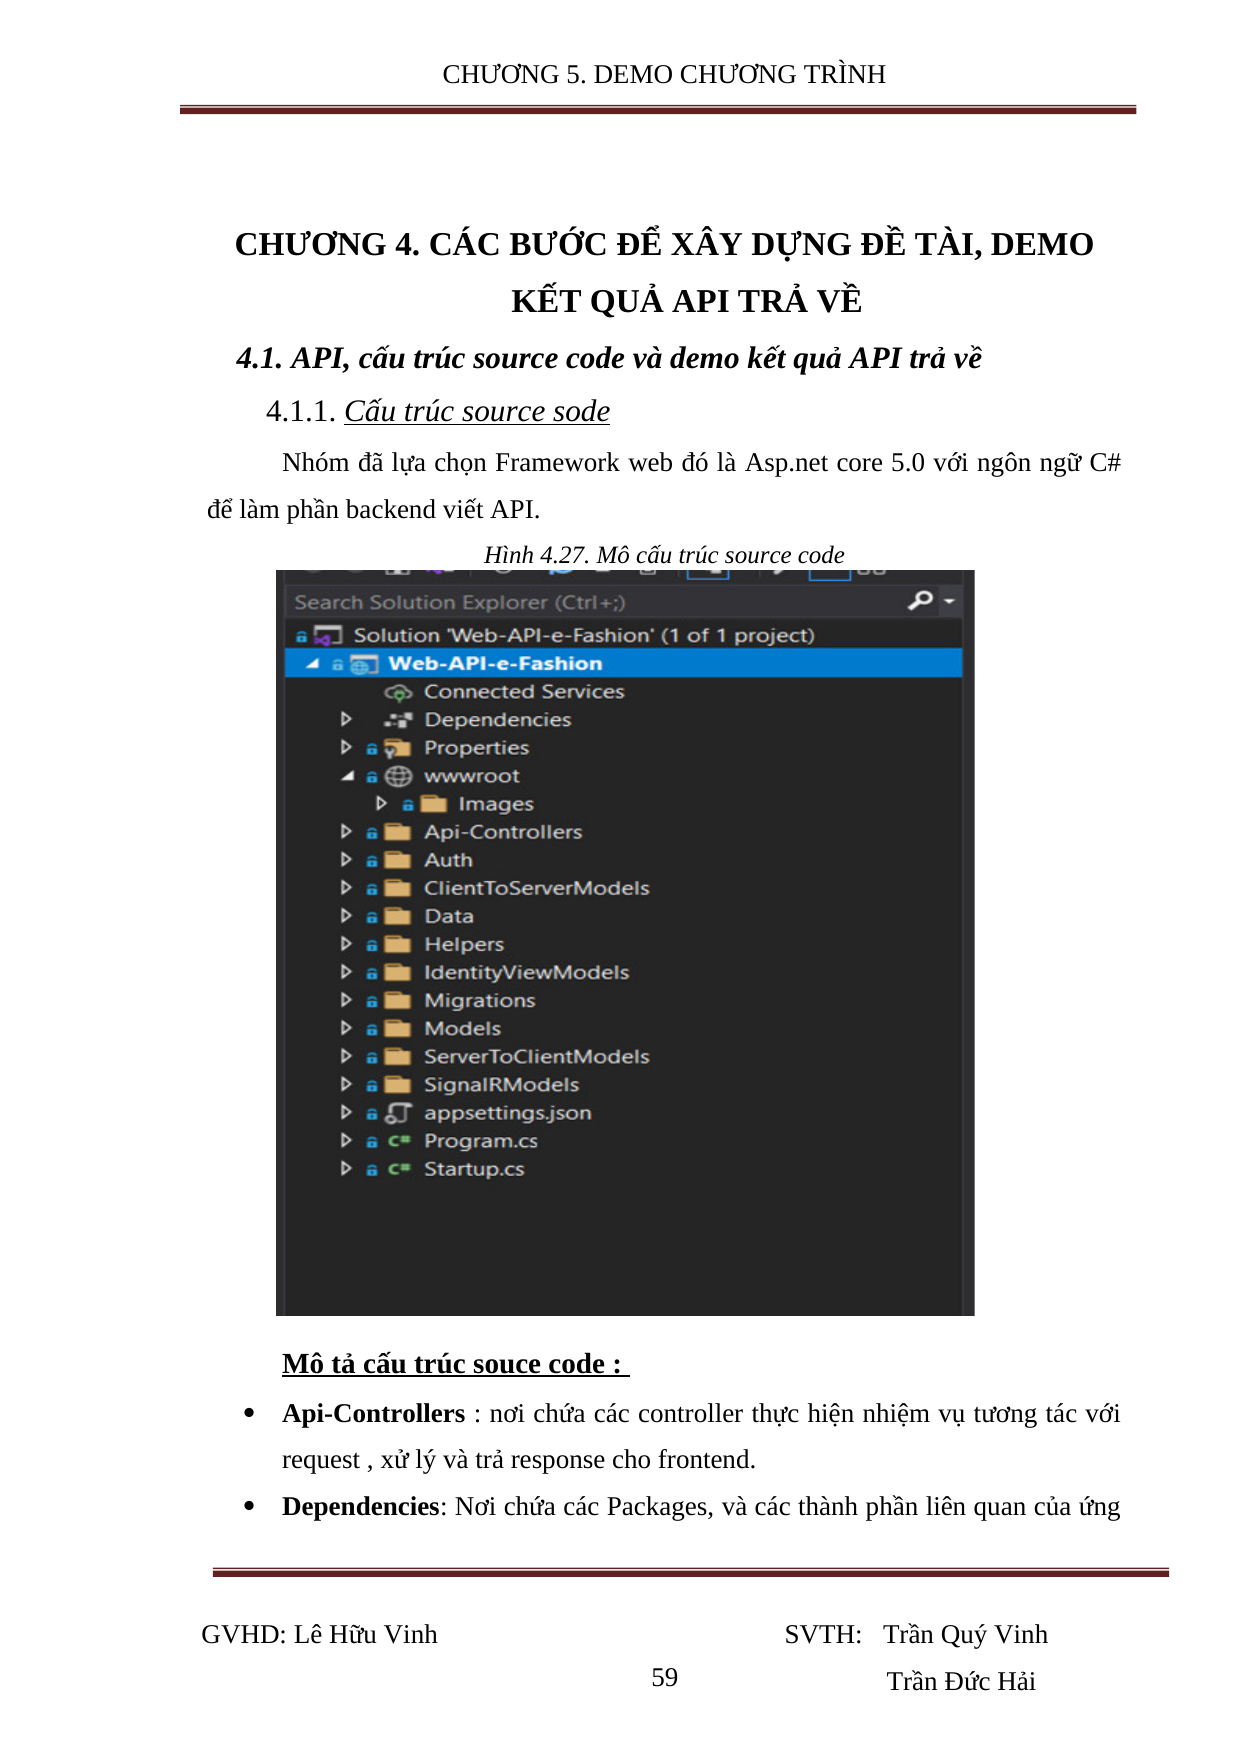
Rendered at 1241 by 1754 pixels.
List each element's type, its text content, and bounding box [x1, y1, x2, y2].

text Nhóm đã lựa chọn Framework web đó là Asp.net core 5.0 với ngôn ngữ C# để làm phần backend viết API. [207, 447, 1122, 524]
subtitle API, cấu trúc source code và demo kết quả API trả về [207, 339, 1122, 375]
list Api-Controllers : nơi chứa các controller thực hiện nhiệm vụ tương tác với request , xử lý và trả response cho frontend. [244, 1397, 1122, 1474]
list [244, 1490, 1122, 1521]
subtitle Cấu trúc source sode [207, 393, 1122, 429]
picture [276, 570, 975, 1316]
subtitle CÁC BƯỚC ĐỂ XÂY DỰNG ĐỀ TÀI, DEMO KẾT QUẢ API TRẢ VỀ [207, 224, 1122, 320]
